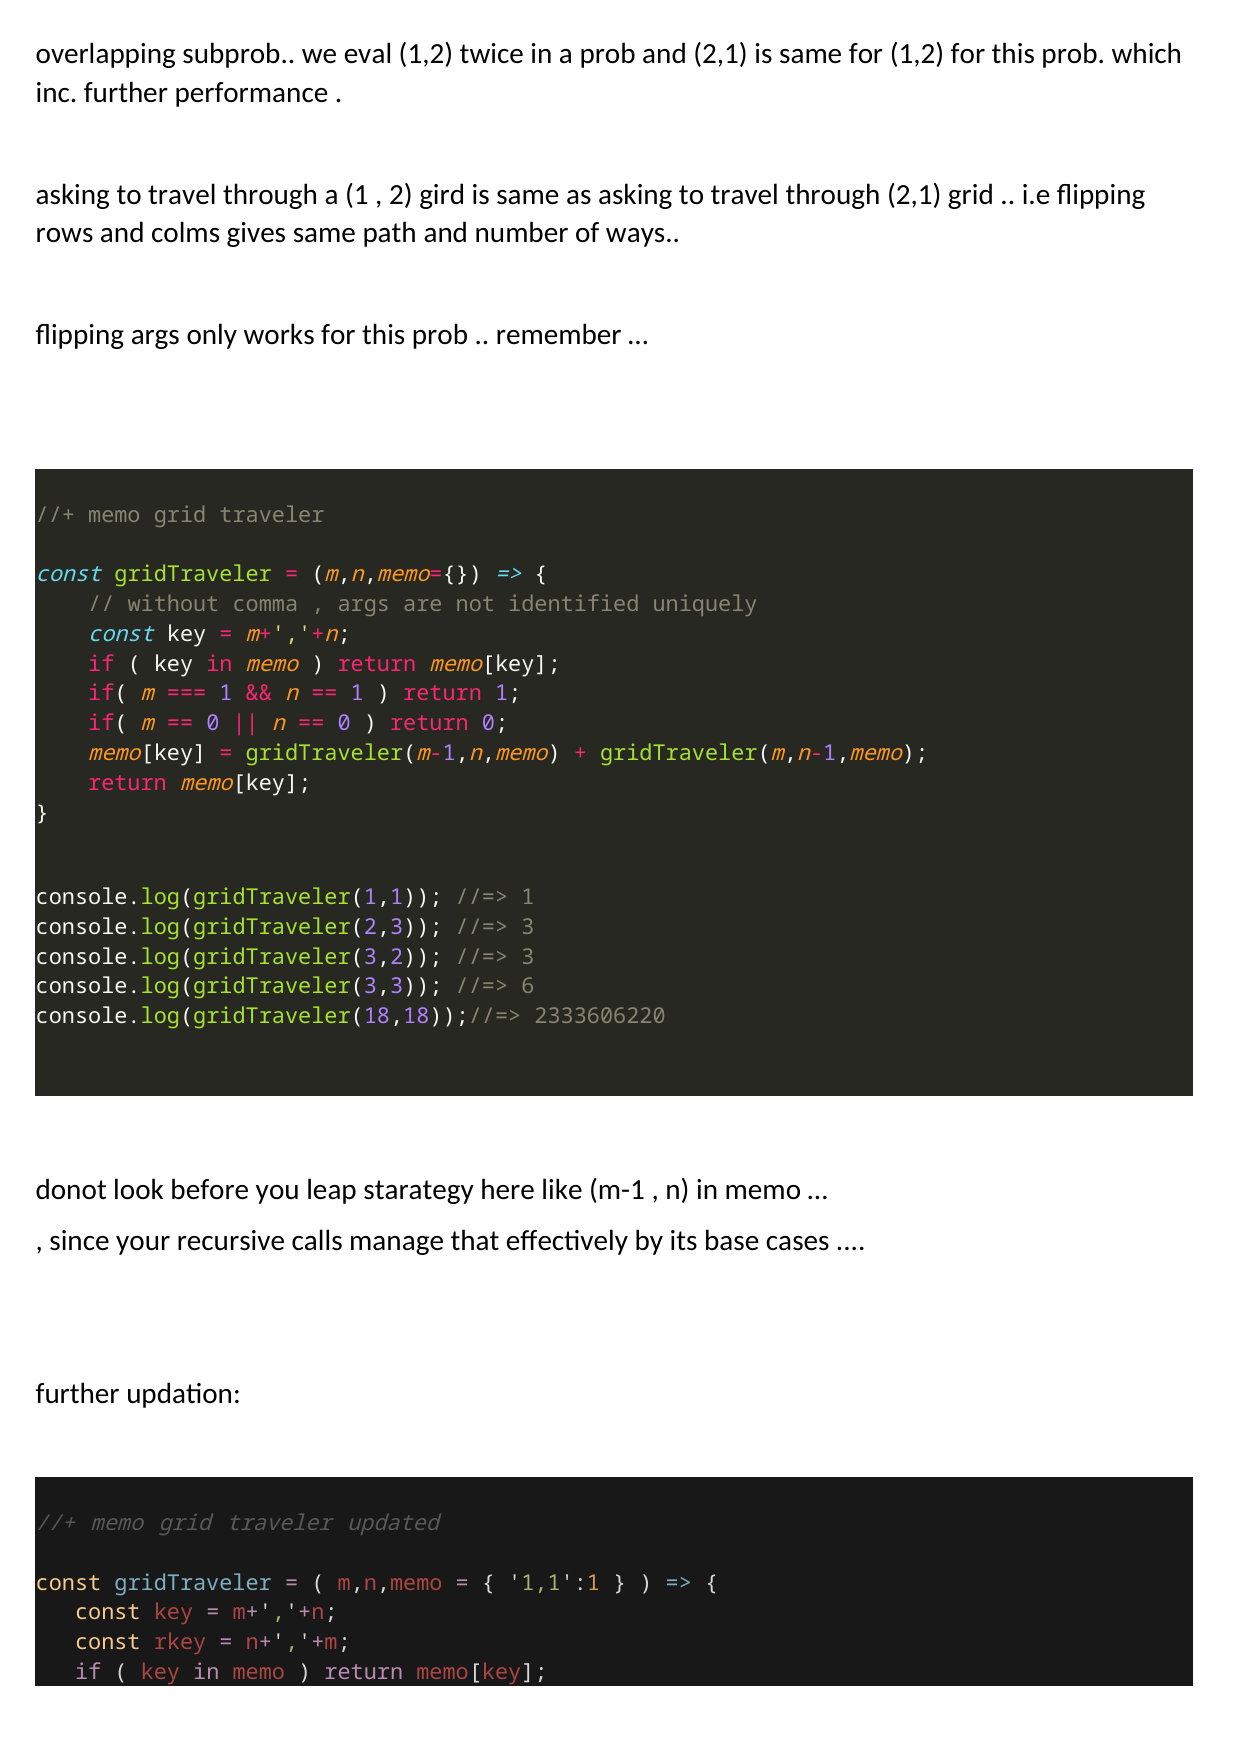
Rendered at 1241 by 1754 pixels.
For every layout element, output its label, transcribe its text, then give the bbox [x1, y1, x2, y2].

text const key = m+','+n; [35, 618, 1193, 648]
text if ( key in memo ) return memo[key]; [35, 648, 1193, 677]
text const rkey = n+','+m; [35, 1626, 1193, 1656]
text if( m == 0 || n == 0 ) return 0; [35, 707, 1193, 737]
text asking to travel through a (1 , 2) gird is same as asking to travel through (2,1) grid .. i.e flipping rows and colms gives same path and number of ways.. [35, 176, 1193, 250]
text further updation: [35, 1375, 1193, 1411]
text , since your recursive calls manage that effectively by its base cases .... [35, 1222, 1193, 1258]
text console.log(gridTraveler(18,18));//=> 2333606220 [35, 1000, 1193, 1030]
text donot look before you leap starategy here like (m-1 , n) in memo … [35, 1171, 1193, 1207]
text //+ memo grid traveler updated [35, 1507, 1193, 1537]
text //+ memo grid traveler [35, 499, 1193, 528]
text if( m === 1 && n == 1 ) return 1; [35, 677, 1193, 707]
text console.log(gridTraveler(3,3)); //=> 6 [35, 971, 1193, 1000]
text // without comma , args are not identified uniquely [35, 588, 1193, 618]
text const gridTraveler = ( m,n,memo = { '1,1':1 } ) => { [35, 1566, 1193, 1596]
text return memo[key]; [35, 767, 1193, 797]
text memo[key] = gridTraveler(m-1,n,memo) + gridTraveler(m,n-1,memo); [35, 737, 1193, 767]
text console.log(gridTraveler(2,3)); //=> 3 [35, 911, 1193, 941]
text flipping args only works for this prob .. remember … [35, 316, 1193, 352]
text if ( key in memo ) return memo[key]; [35, 1656, 1193, 1686]
text console.log(gridTraveler(1,1)); //=> 1 [35, 881, 1193, 911]
text const gridTraveler = (m,n,memo={}) => { [35, 558, 1193, 588]
text } [35, 797, 1193, 826]
text overlapping subprob.. we eval (1,2) twice in a prob and (2,1) is same for (1,2) for this prob. which inc. further performance . [35, 35, 1193, 109]
text console.log(gridTraveler(3,2)); //=> 3 [35, 941, 1193, 971]
text const key = m+','+n; [35, 1596, 1193, 1626]
